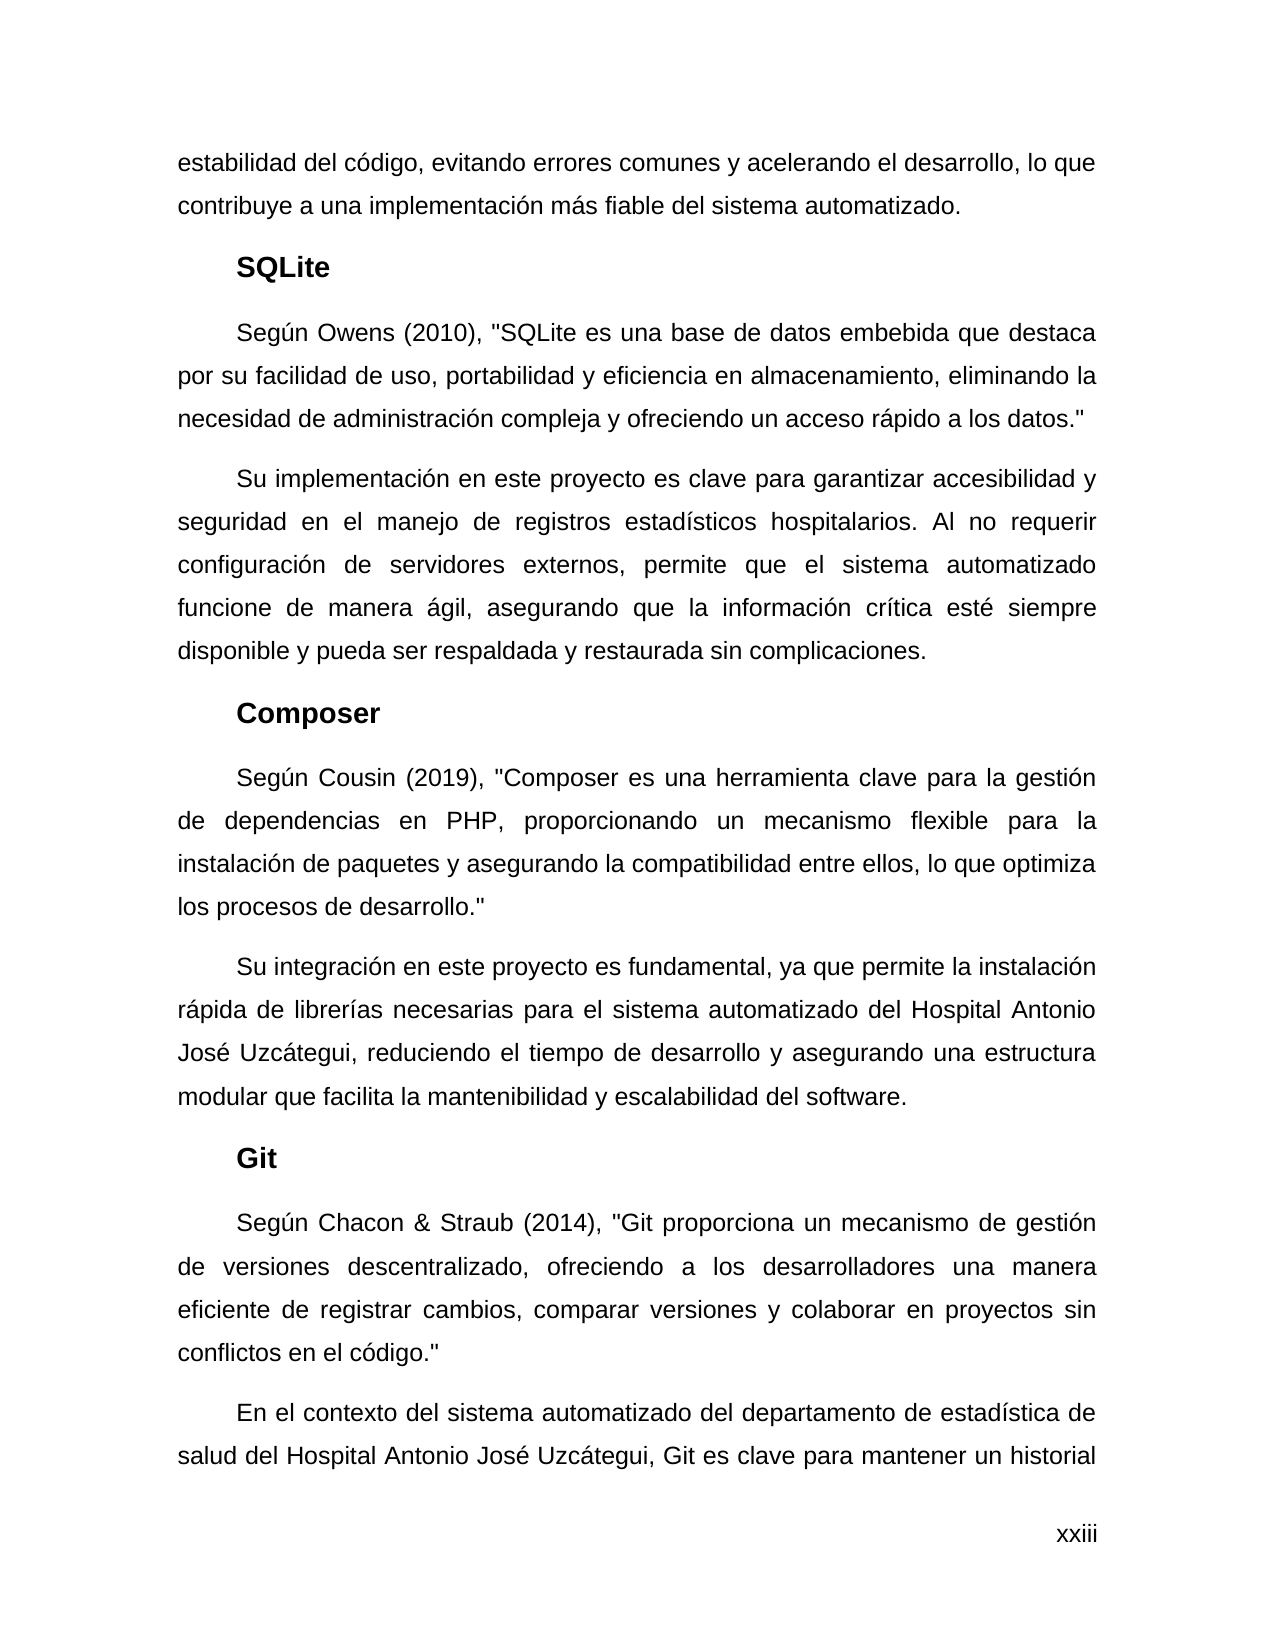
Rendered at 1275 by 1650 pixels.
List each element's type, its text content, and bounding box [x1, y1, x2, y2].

text Su implementación en este proyecto es clave para garantizar accesibilidad y seguridad en el manejo de registros estadísticos hospitalarios. Al no requerir configuración de servidores externos, permite que el sistema automatizado funcione de manera ágil, asegurando que la información crítica esté siempre disponible y pueda ser respaldada y restaurada sin complicaciones. [177, 464, 1098, 665]
text Según Cousin (2019), "Composer es una herramienta clave para la gestión de dependencias en PHP, proporcionando un mecanismo flexible para la instalación de paquetes y asegurando la compatibilidad entre ellos, lo que optimiza los procesos de desarrollo." [177, 763, 1098, 921]
subtitle Git [236, 1141, 1098, 1175]
text Según Owens (2010), "SQLite es una base de datos embebida que destaca por su facilidad de uso, portabilidad y eficiencia en almacenamiento, eliminando la necesidad de administración compleja y ofreciendo un acceso rápido a los datos." [177, 318, 1098, 433]
text Su integración en este proyecto es fundamental, ya que permite la instalación rápida de librerías necesarias para el sistema automatizado del Hospital Antonio José Uzcátegui, reduciendo el tiempo de desarrollo y asegurando una estructura modular que facilita la mantenibilidad y escalabilidad del software. [177, 952, 1098, 1110]
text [177, 148, 1098, 219]
subtitle SQLite [236, 251, 1098, 284]
text Según Chacon & Straub (2014), "Git proporciona un mecanismo de gestión de versiones descentralizado, ofreciendo a los desarrolladores una manera eficiente de registrar cambios, comparar versiones y colaborar en proyectos sin conflictos en el código." [177, 1208, 1098, 1367]
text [177, 1398, 1098, 1469]
subtitle Composer [236, 696, 1098, 729]
